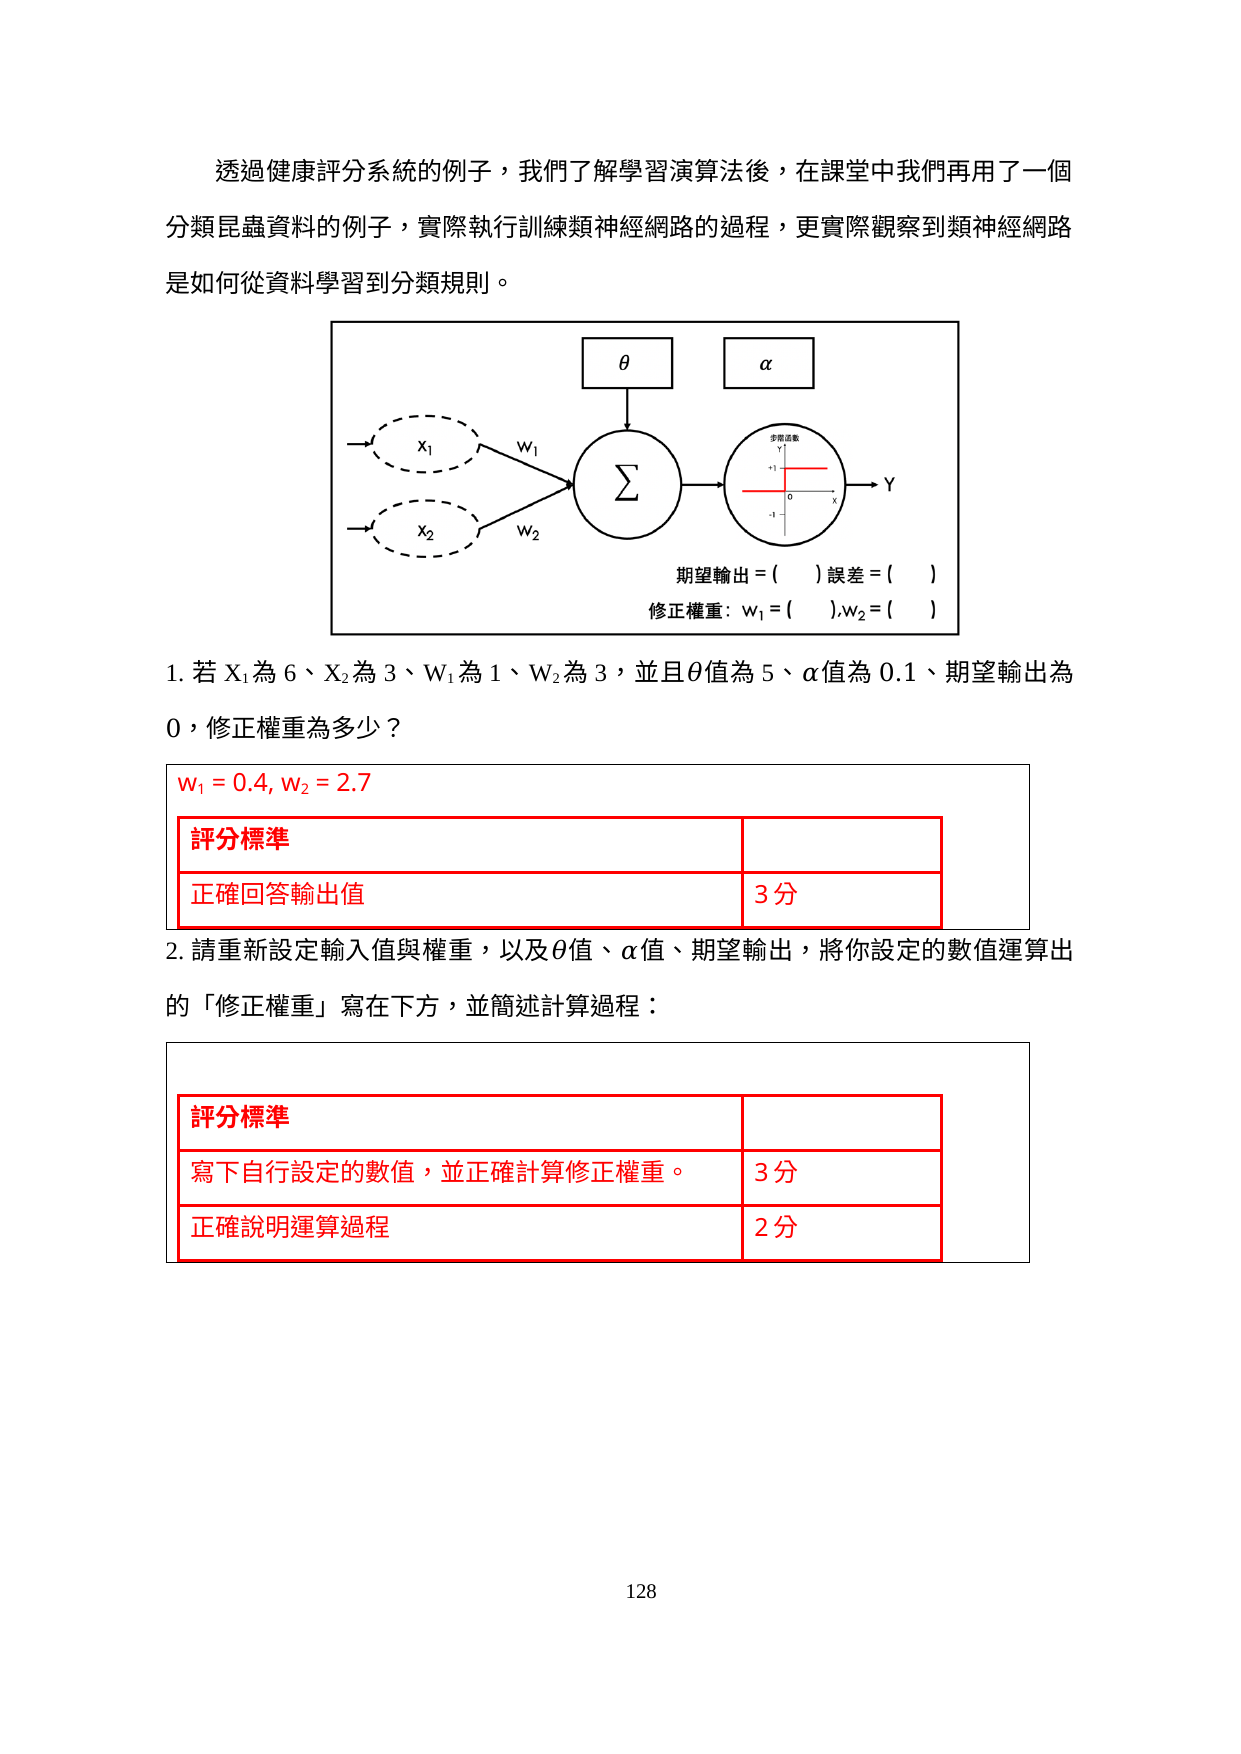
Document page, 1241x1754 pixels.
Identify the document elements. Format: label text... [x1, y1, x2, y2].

table_header [167, 1043, 1029, 1262]
picture [328, 318, 962, 638]
text 2. 請重新設定輸入值與權重，以及𝜃值、𝛼值、期望輸出，將你設定的數值運算出的「修正權重」寫在下方，並簡述計算過程： [165, 930, 1075, 1024]
text 1. 若X1為6、X2為3、W1為1、W2為3，並且𝜃值為5、𝛼值為0.1、期望輸出為0，修正權重為多少？ [165, 652, 1075, 746]
table_header w1 = 0.4, w2 = 2.7 [167, 765, 1029, 929]
text 透過健康評分系統的例子，我們了解學習演算法後，在課堂中我們再用了一個分類昆蟲資料的例子，實際執行訓練類神經網路的過程，更實際觀察到類神經網路是如何從資料學習到分類規則。 [165, 151, 1075, 301]
